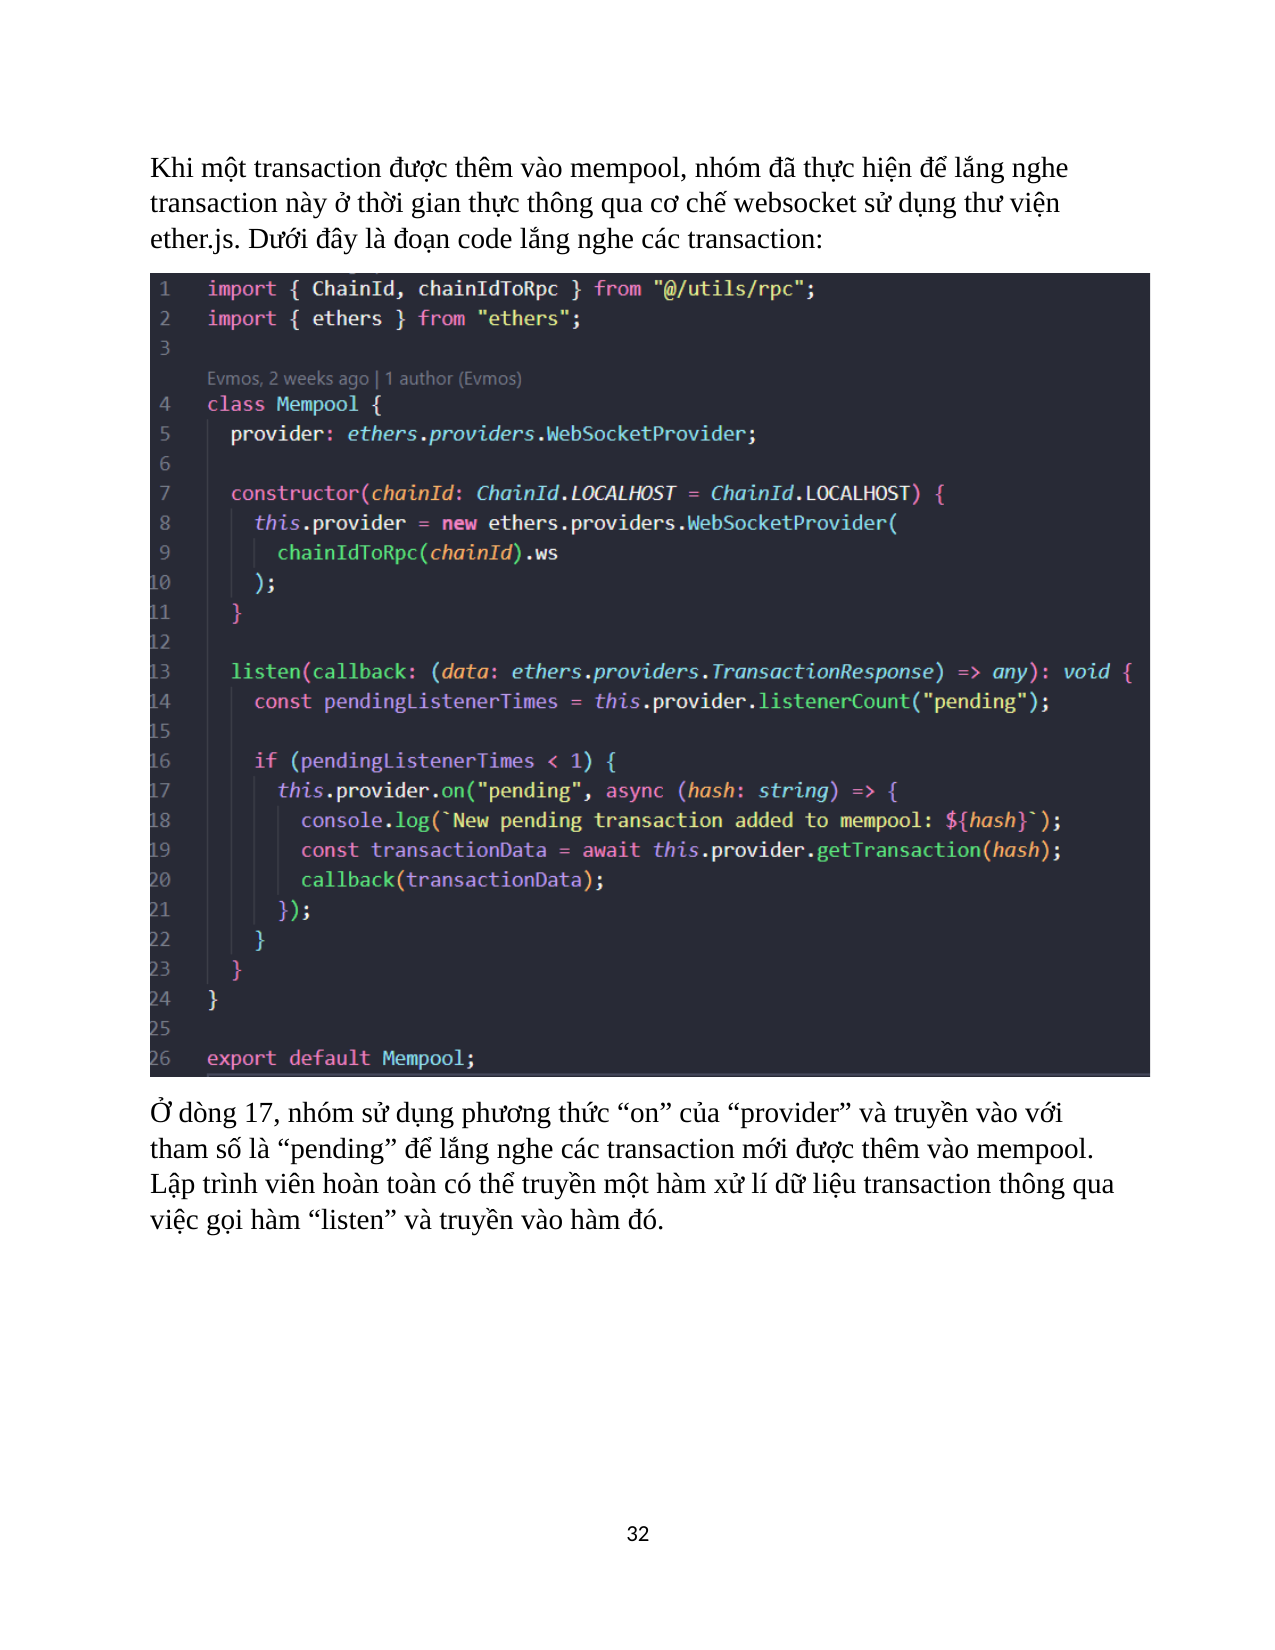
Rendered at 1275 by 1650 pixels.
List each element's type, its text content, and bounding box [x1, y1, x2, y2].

text Ở dòng 17, nhóm sử dụng phương thức “on” của “provider” và truyền vào với tham số là “pending” để lắng nghe các transaction mới được thêm vào mempool. Lập trình viên hoàn toàn có thể truyền một hàm xử lí dữ liệu transaction thông qua việc gọi hàm “listen” và truyền vào hàm đó. [150, 1095, 1125, 1235]
picture [150, 273, 1150, 1077]
text Khi một transaction được thêm vào mempool, nhóm đã thực hiện để lắng nghe transaction này ở thời gian thực thông qua cơ chế websocket sử dụng thư viện ether.js. Dưới đây là đoạn code lắng nghe các transaction: [150, 150, 1125, 254]
